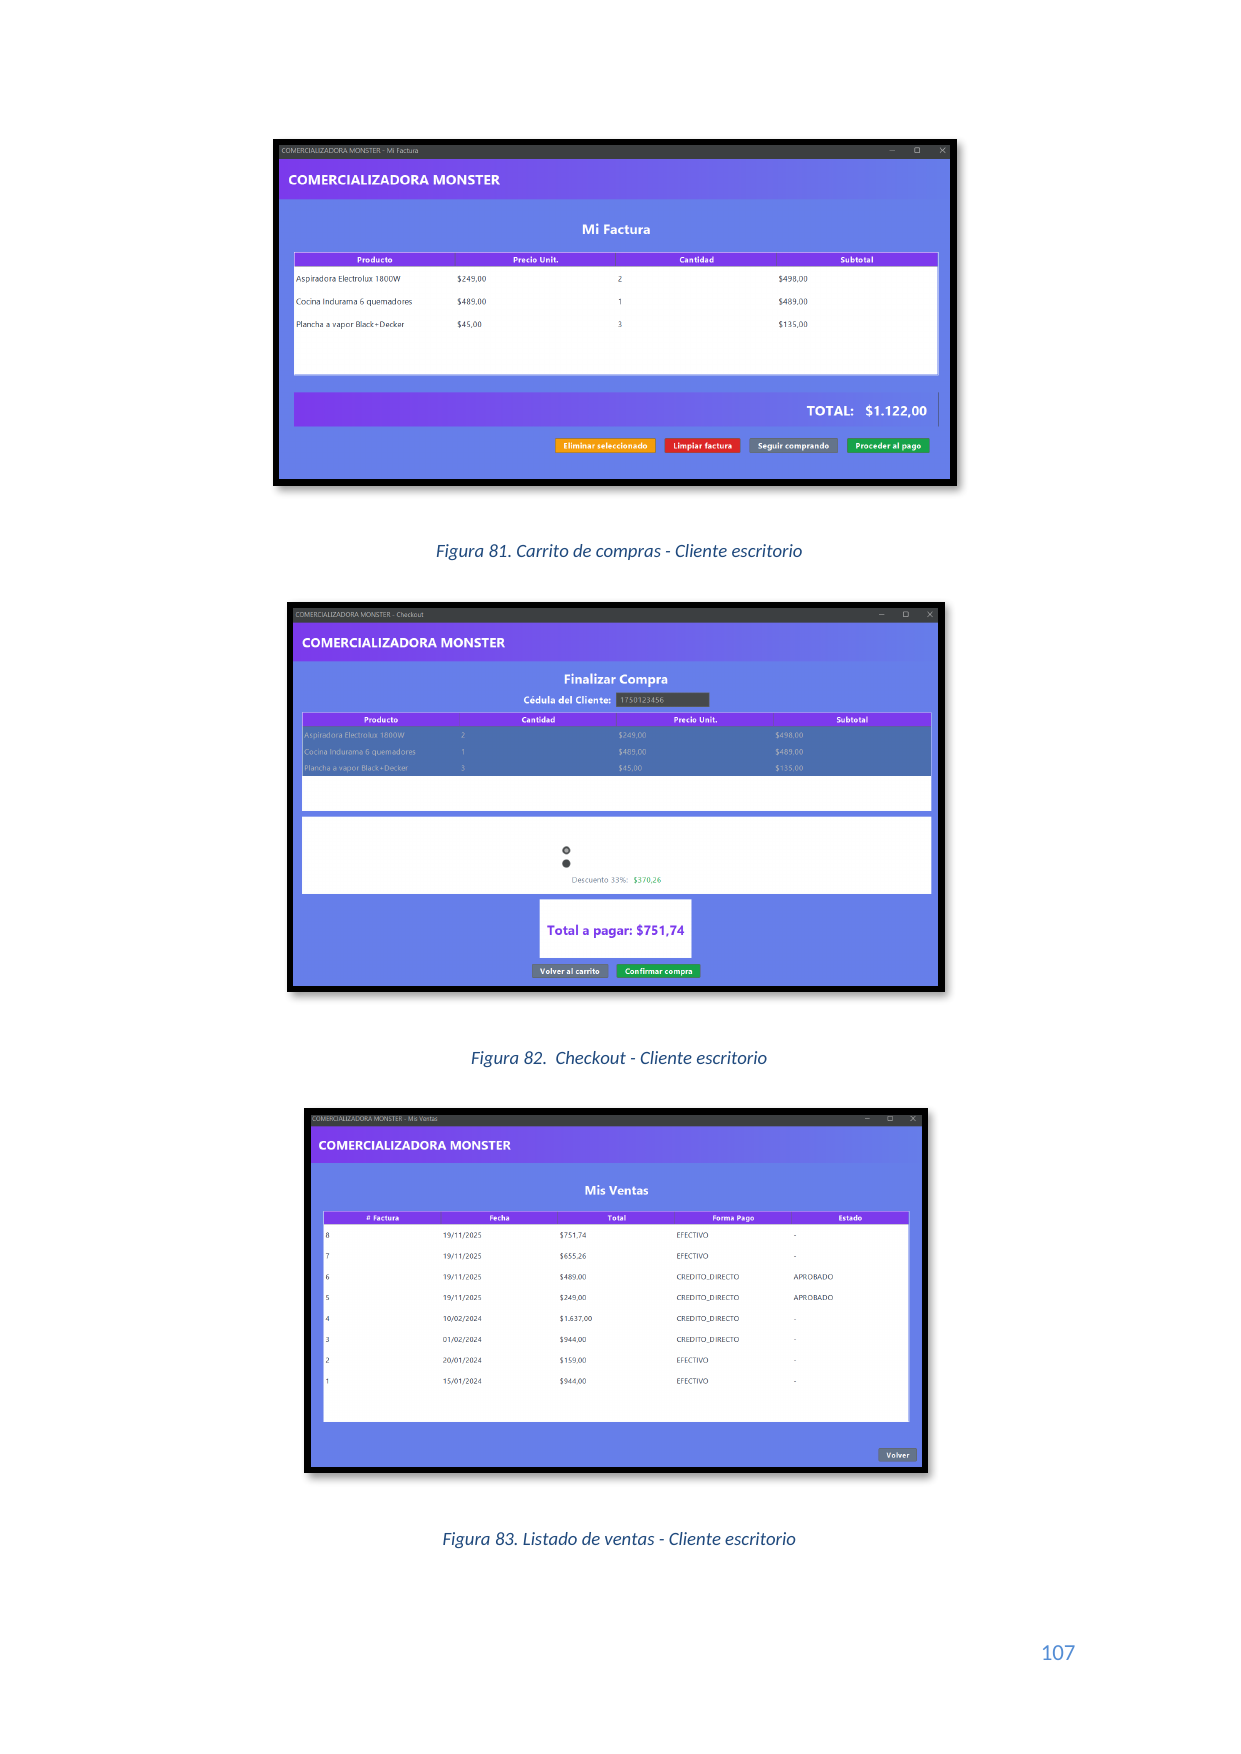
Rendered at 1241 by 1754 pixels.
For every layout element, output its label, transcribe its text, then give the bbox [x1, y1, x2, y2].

picture [293, 608, 938, 986]
picture [311, 1115, 922, 1467]
text Figura 83. Listado de ventas - Cliente escritorio [177, 1527, 1063, 1550]
picture [279, 145, 950, 479]
text Figura 81. Carrito de compras - Cliente escritorio [177, 539, 1063, 562]
text Figura 82. Checkout - Cliente escritorio [177, 1046, 1063, 1069]
